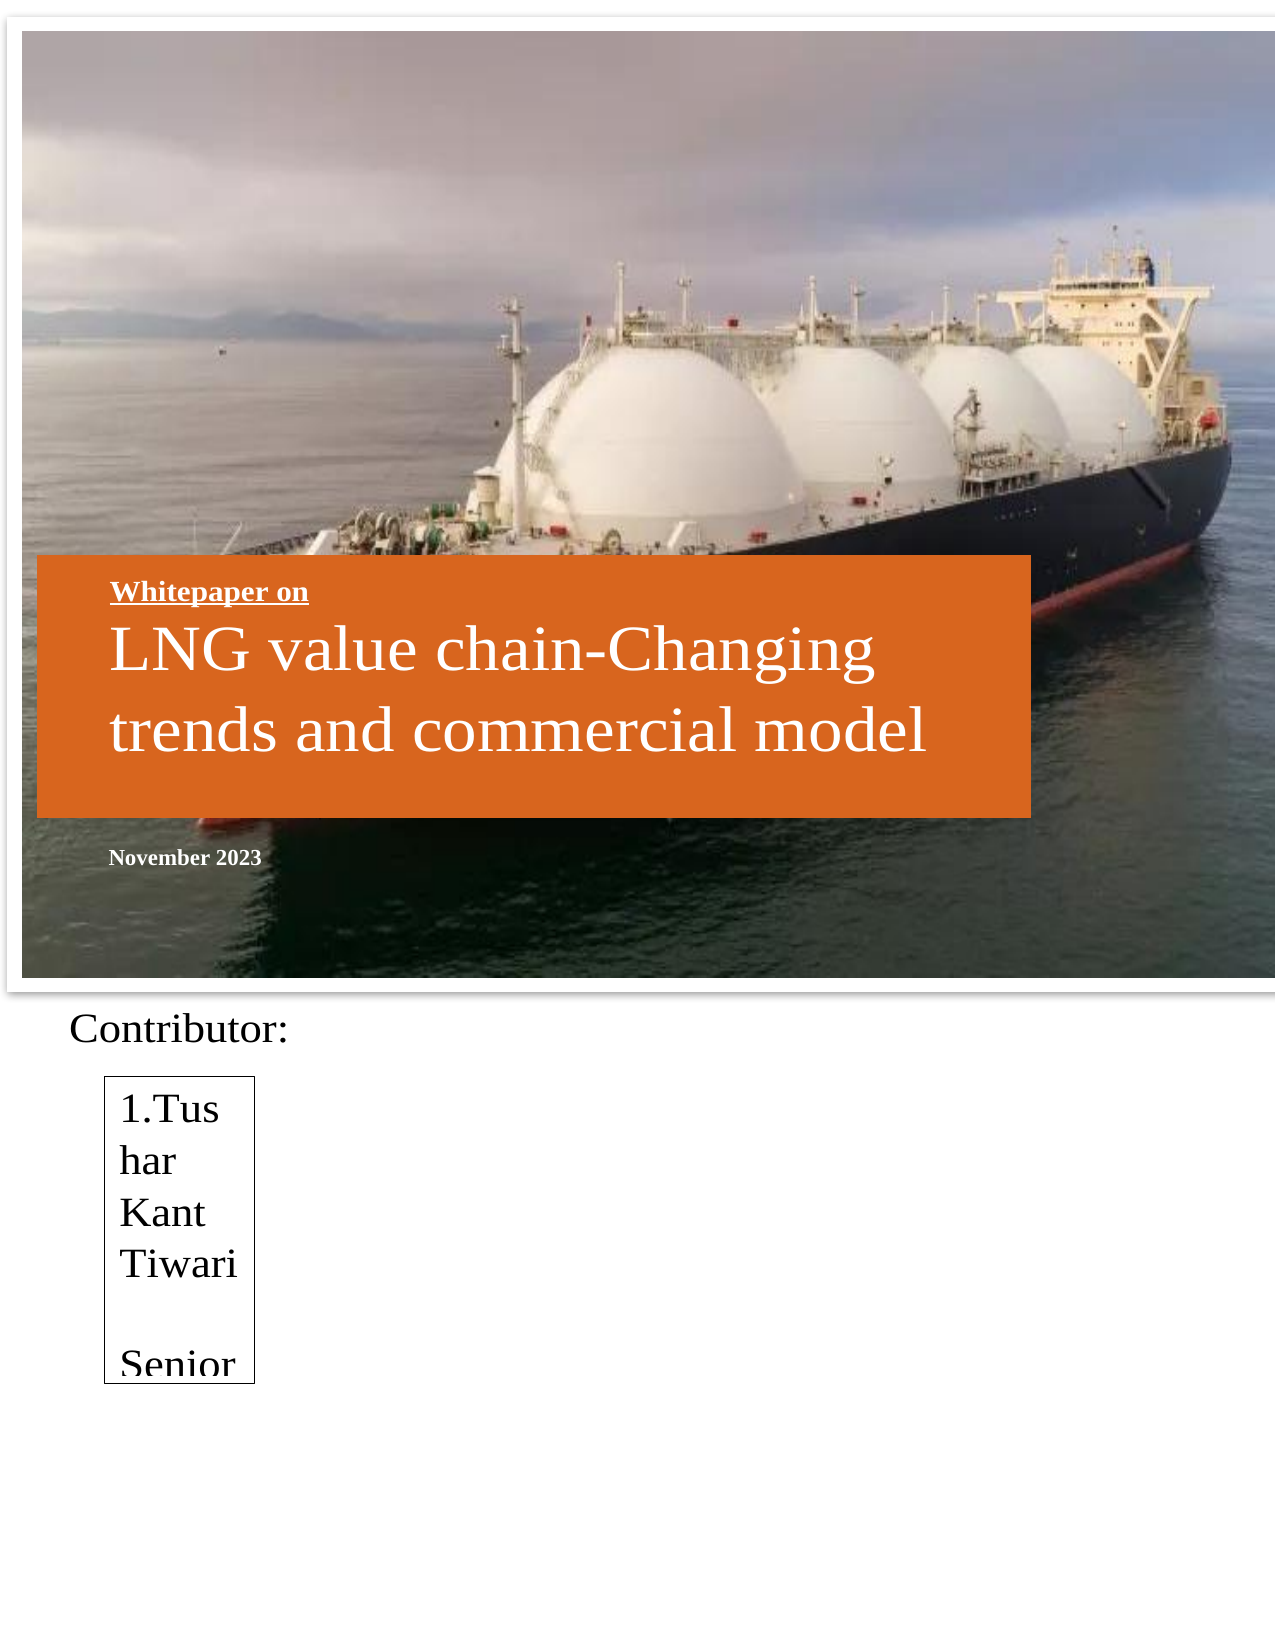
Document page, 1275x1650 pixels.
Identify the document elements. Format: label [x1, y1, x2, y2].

picture [22, 31, 1275, 978]
